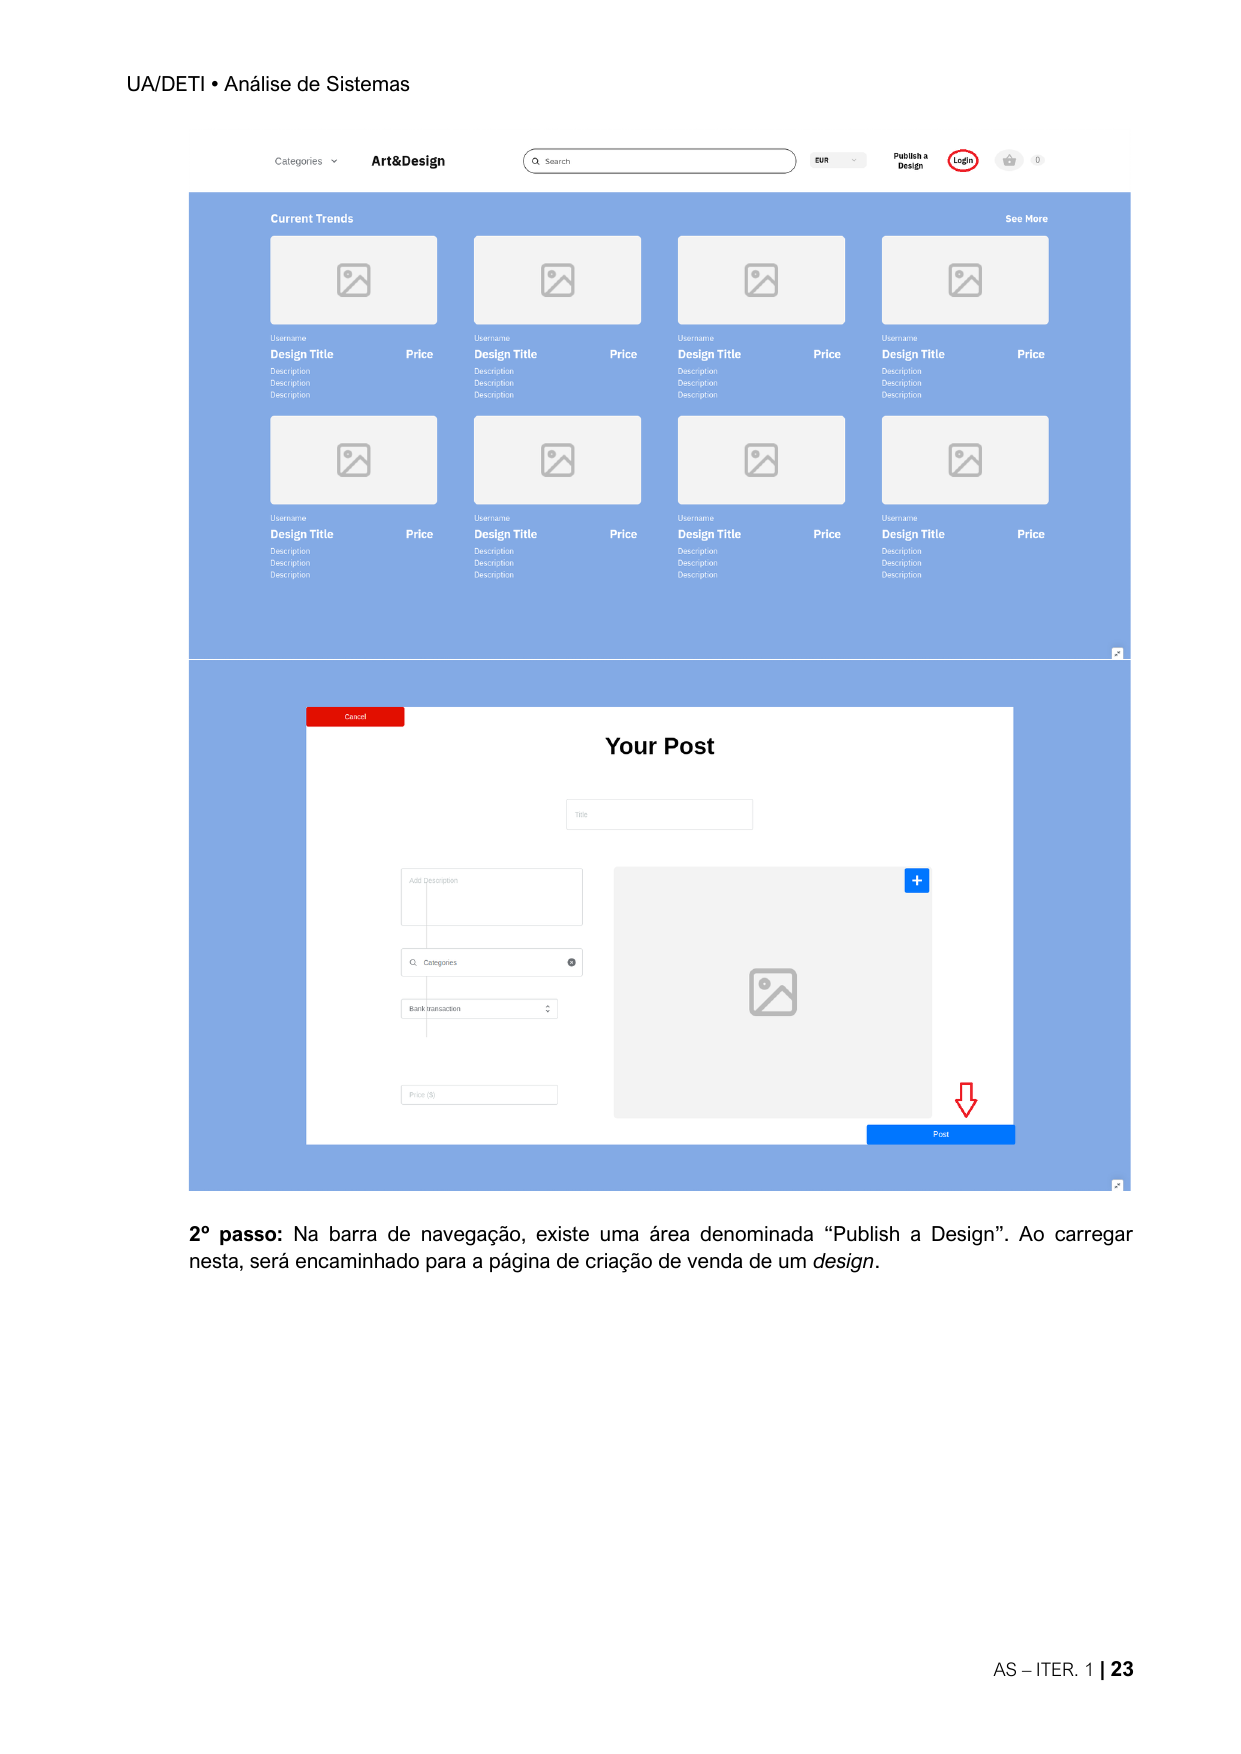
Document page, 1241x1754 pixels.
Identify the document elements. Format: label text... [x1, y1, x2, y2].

text 2º passo: Na barra de navegação, existe uma área denominada “Publish a Design”. Ao carregar nesta, será encaminhado para a página de criação de venda de um design. [189, 1221, 1134, 1273]
picture [188, 128, 1131, 659]
picture [188, 660, 1131, 1191]
